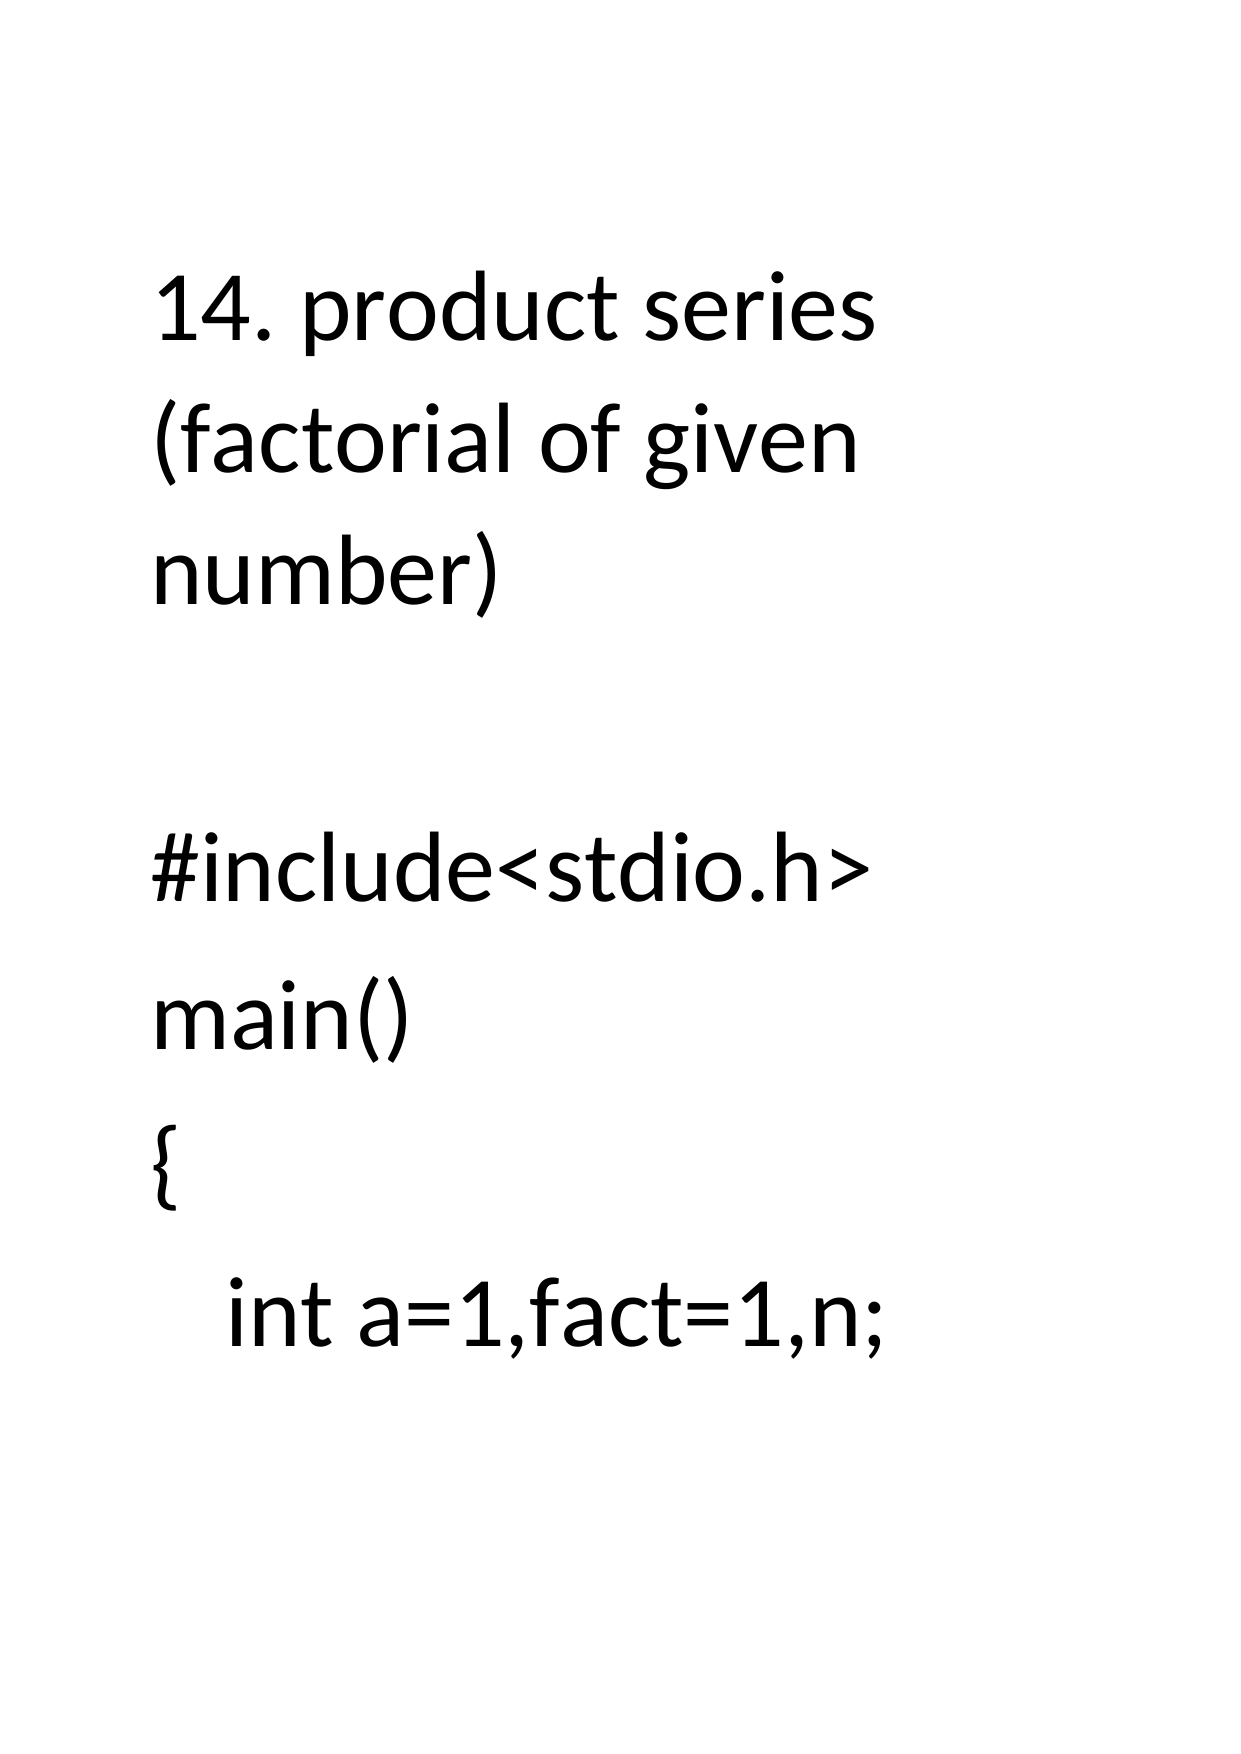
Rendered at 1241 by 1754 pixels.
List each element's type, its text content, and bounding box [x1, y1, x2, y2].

text int a=1,fact=1,n; [150, 1249, 1090, 1371]
text 14. product series (factorial of given number) [150, 243, 1090, 629]
text { [150, 1101, 1090, 1223]
text #include<stdio.h> [150, 804, 1090, 926]
text main() [150, 952, 1090, 1074]
